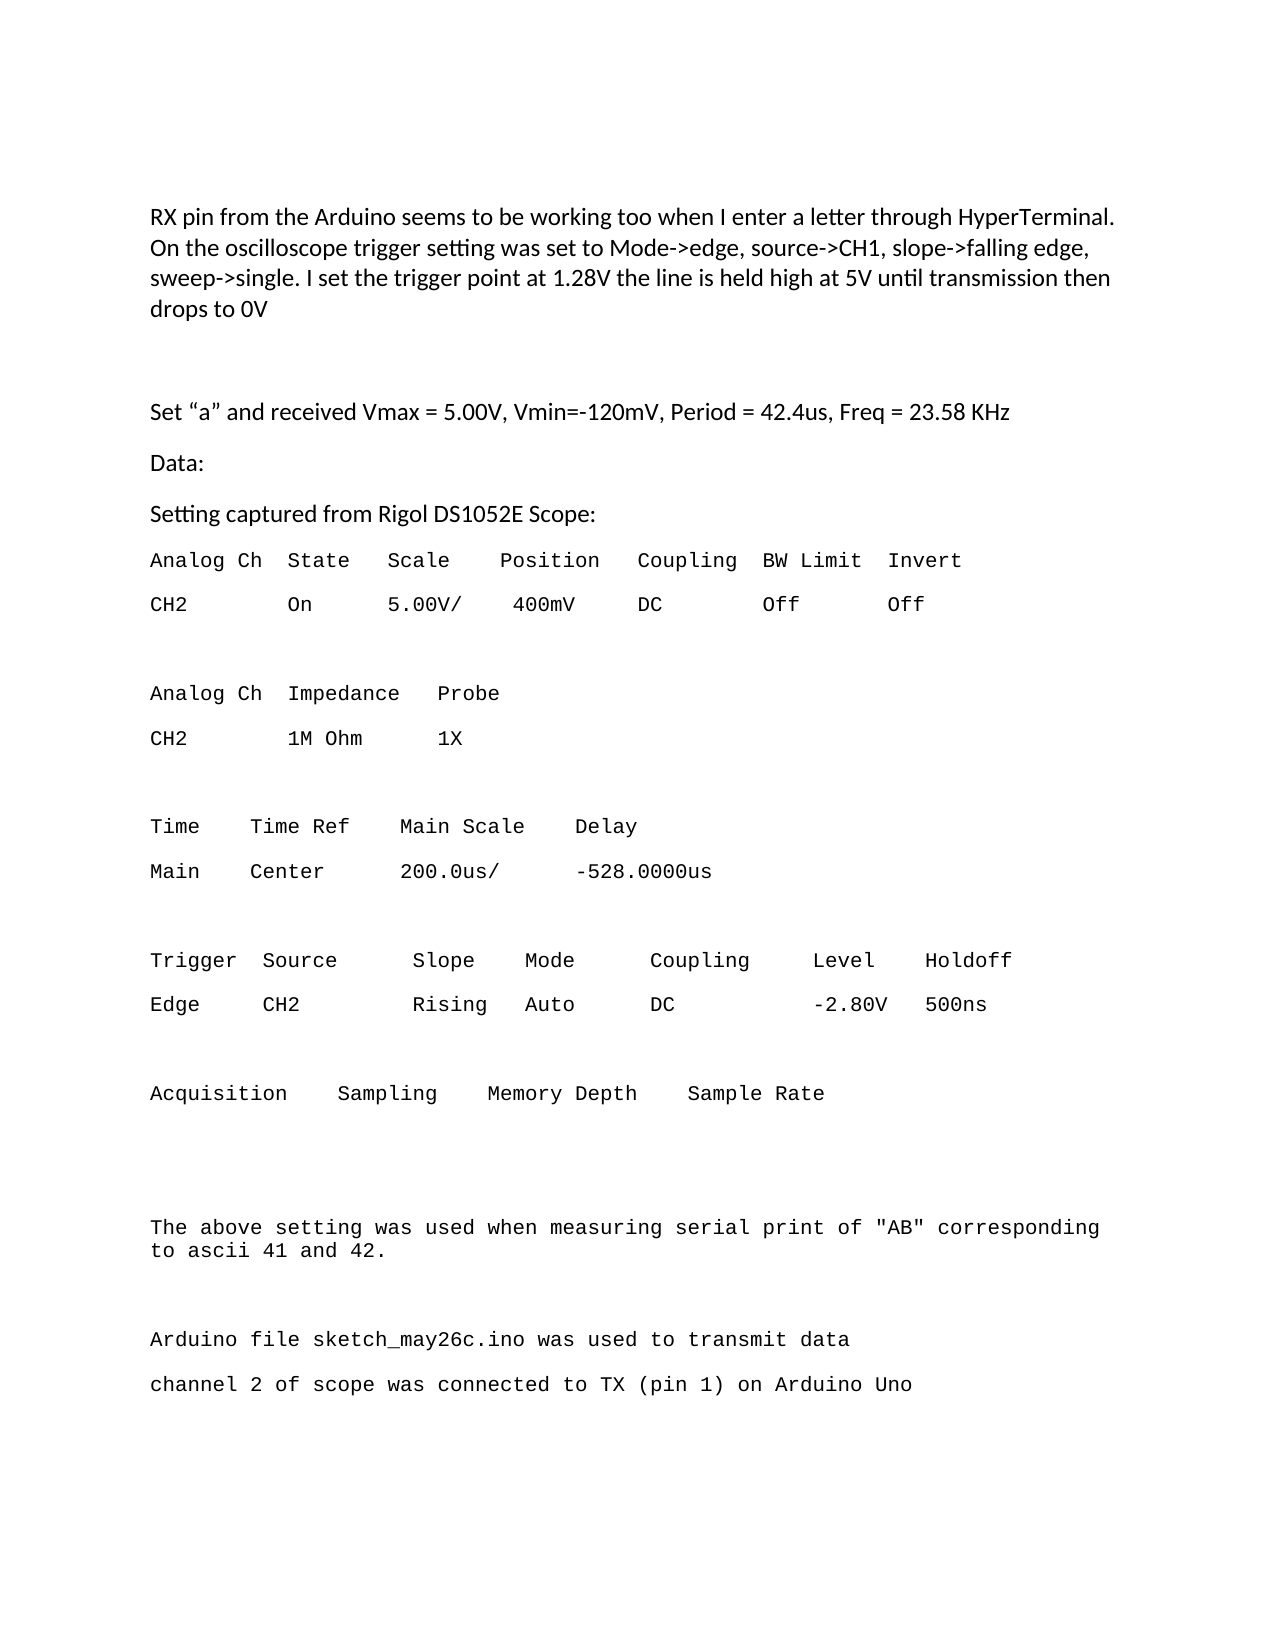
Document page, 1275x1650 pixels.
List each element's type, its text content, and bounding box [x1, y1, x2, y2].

text Time Time Ref Main Scale Delay [150, 817, 1125, 840]
text Data: [150, 447, 1125, 477]
text Acquisition Sampling Memory Depth Sample Rate [150, 1083, 1125, 1107]
text CH2 On 5.00V/ 400mV DC Off Off [150, 594, 1125, 618]
text Trigger Source Slope Mode Coupling Level Holdoff [150, 950, 1125, 974]
text Analog Ch State Scale Position Coupling BW Limit Invert [150, 550, 1125, 573]
text Setting captured from Rigol DS1052E Scope: [150, 498, 1125, 529]
text The above setting was used when measuring serial print of "AB" corresponding to ascii 41 and 42. [150, 1217, 1125, 1264]
text CH2 1M Ohm 1X [150, 728, 1125, 751]
text channel 2 of scope was connected to TX (pin 1) on Arduino Uno [150, 1374, 1125, 1398]
text Arduino file sketch_may26c.ino was used to transmit data [150, 1329, 1125, 1353]
text Main Center 200.0us/ -528.0000us [150, 861, 1125, 885]
text RX pin from the Arduino seems to be working too when I enter a letter through HyperTerminal. On the oscilloscope trigger setting was set to Mode->edge, source->CH1, slope->falling edge, sweep->single. I set the trigger point at 1.28V the line is held high at 5V until transmission then drops to 0V [150, 201, 1125, 323]
text Edge CH2 Rising Auto DC -2.80V 500ns [150, 994, 1125, 1018]
text Set “a” and received Vmax = 5.00V, Vmin=-120mV, Period = 42.4us, Freq = 23.58 KHz [150, 396, 1125, 426]
text Analog Ch Impedance Probe [150, 683, 1125, 707]
